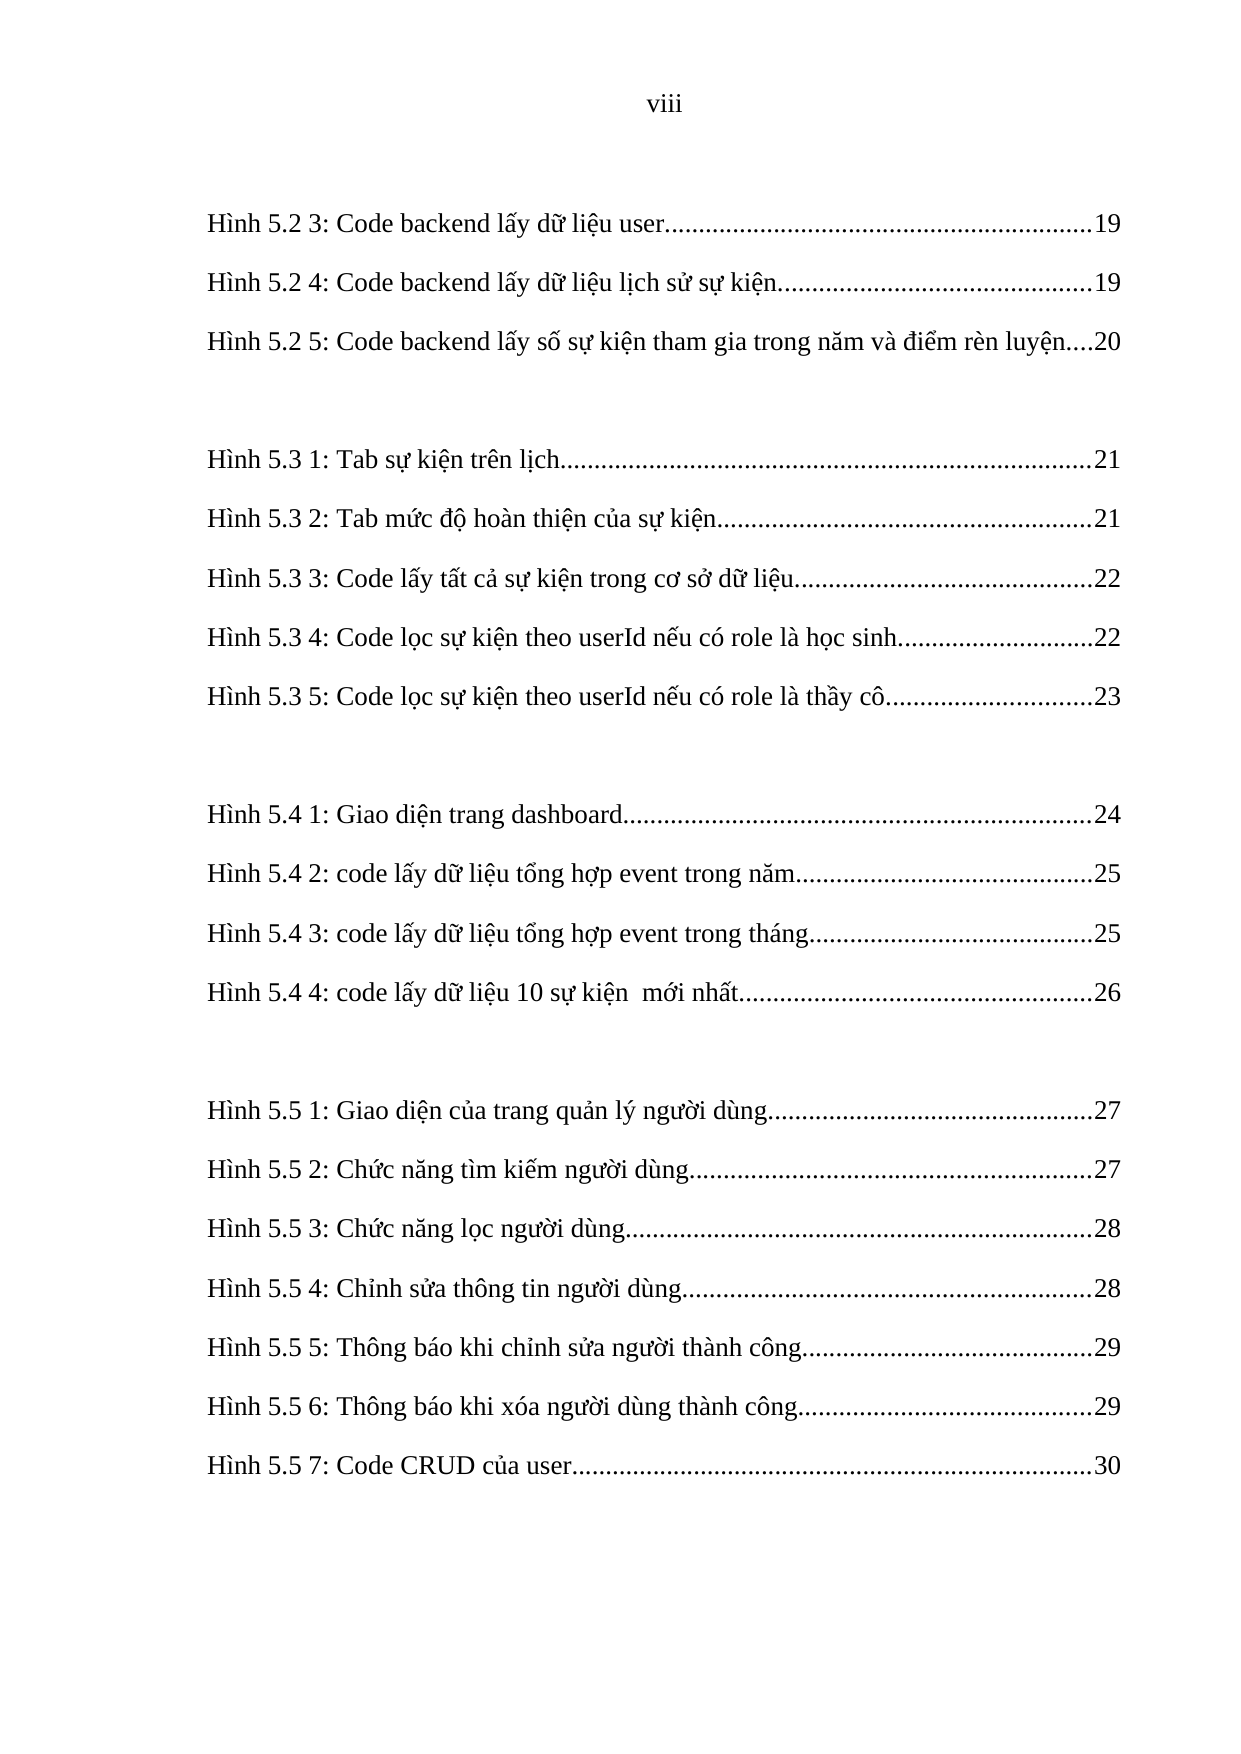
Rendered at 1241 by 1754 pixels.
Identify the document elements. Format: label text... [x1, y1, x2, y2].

text Hình 5.5 6: Thông báo khi xóa người dùng thành công. 29 [207, 1390, 1122, 1421]
text Hình 5.5 4: Chỉnh sửa thông tin người dùng. 28 [207, 1272, 1122, 1303]
text Hình 5.4 3: code lấy dữ liệu tổng hợp event trong tháng 25 [207, 917, 1122, 948]
text Hình 5.3 5: Code lọc sự kiện theo userId nếu có role là thầy cô. 23 [207, 680, 1122, 711]
text Hình 5.2 5: Code backend lấy số sự kiện tham gia trong năm và điểm rèn luyện. 20 [207, 325, 1122, 356]
text Hình 5.3 1: Tab sự kiện trên lịch. 21 [207, 443, 1122, 474]
text Hình 5.3 3: Code lấy tất cả sự kiện trong cơ sở dữ liệu. 22 [207, 562, 1122, 593]
text Hình 5.5 7: Code CRUD của user. 30 [207, 1449, 1122, 1480]
text Hình 5.5 1: Giao diện của trang quản lý người dùng. 27 [207, 1094, 1122, 1125]
text Hình 5.3 2: Tab mức độ hoàn thiện của sự kiện 21 [207, 503, 1122, 534]
text Hình 5.5 2: Chức năng tìm kiếm người dùng. 27 [207, 1153, 1122, 1184]
text Hình 5.4 2: code lấy dữ liệu tổng hợp event trong năm 25 [207, 858, 1122, 889]
text Hình 5.5 3: Chức năng lọc người dùng. 28 [207, 1213, 1122, 1244]
text Hình 5.4 1: Giao diện trang dashboard. 24 [207, 798, 1122, 829]
text Hình 5.3 4: Code lọc sự kiện theo userId nếu có role là học sinh. 22 [207, 621, 1122, 652]
text Hình 5.4 4: code lấy dữ liệu 10 sự kiện mới nhất. 26 [207, 976, 1122, 1007]
text Hình 5.5 5: Thông báo khi chỉnh sửa người thành công. 29 [207, 1331, 1122, 1362]
text Hình 5.2 3: Code backend lấy dữ liệu user. 19 [207, 207, 1122, 238]
text Hình 5.2 4: Code backend lấy dữ liệu lịch sử sự kiện. 19 [207, 266, 1122, 297]
